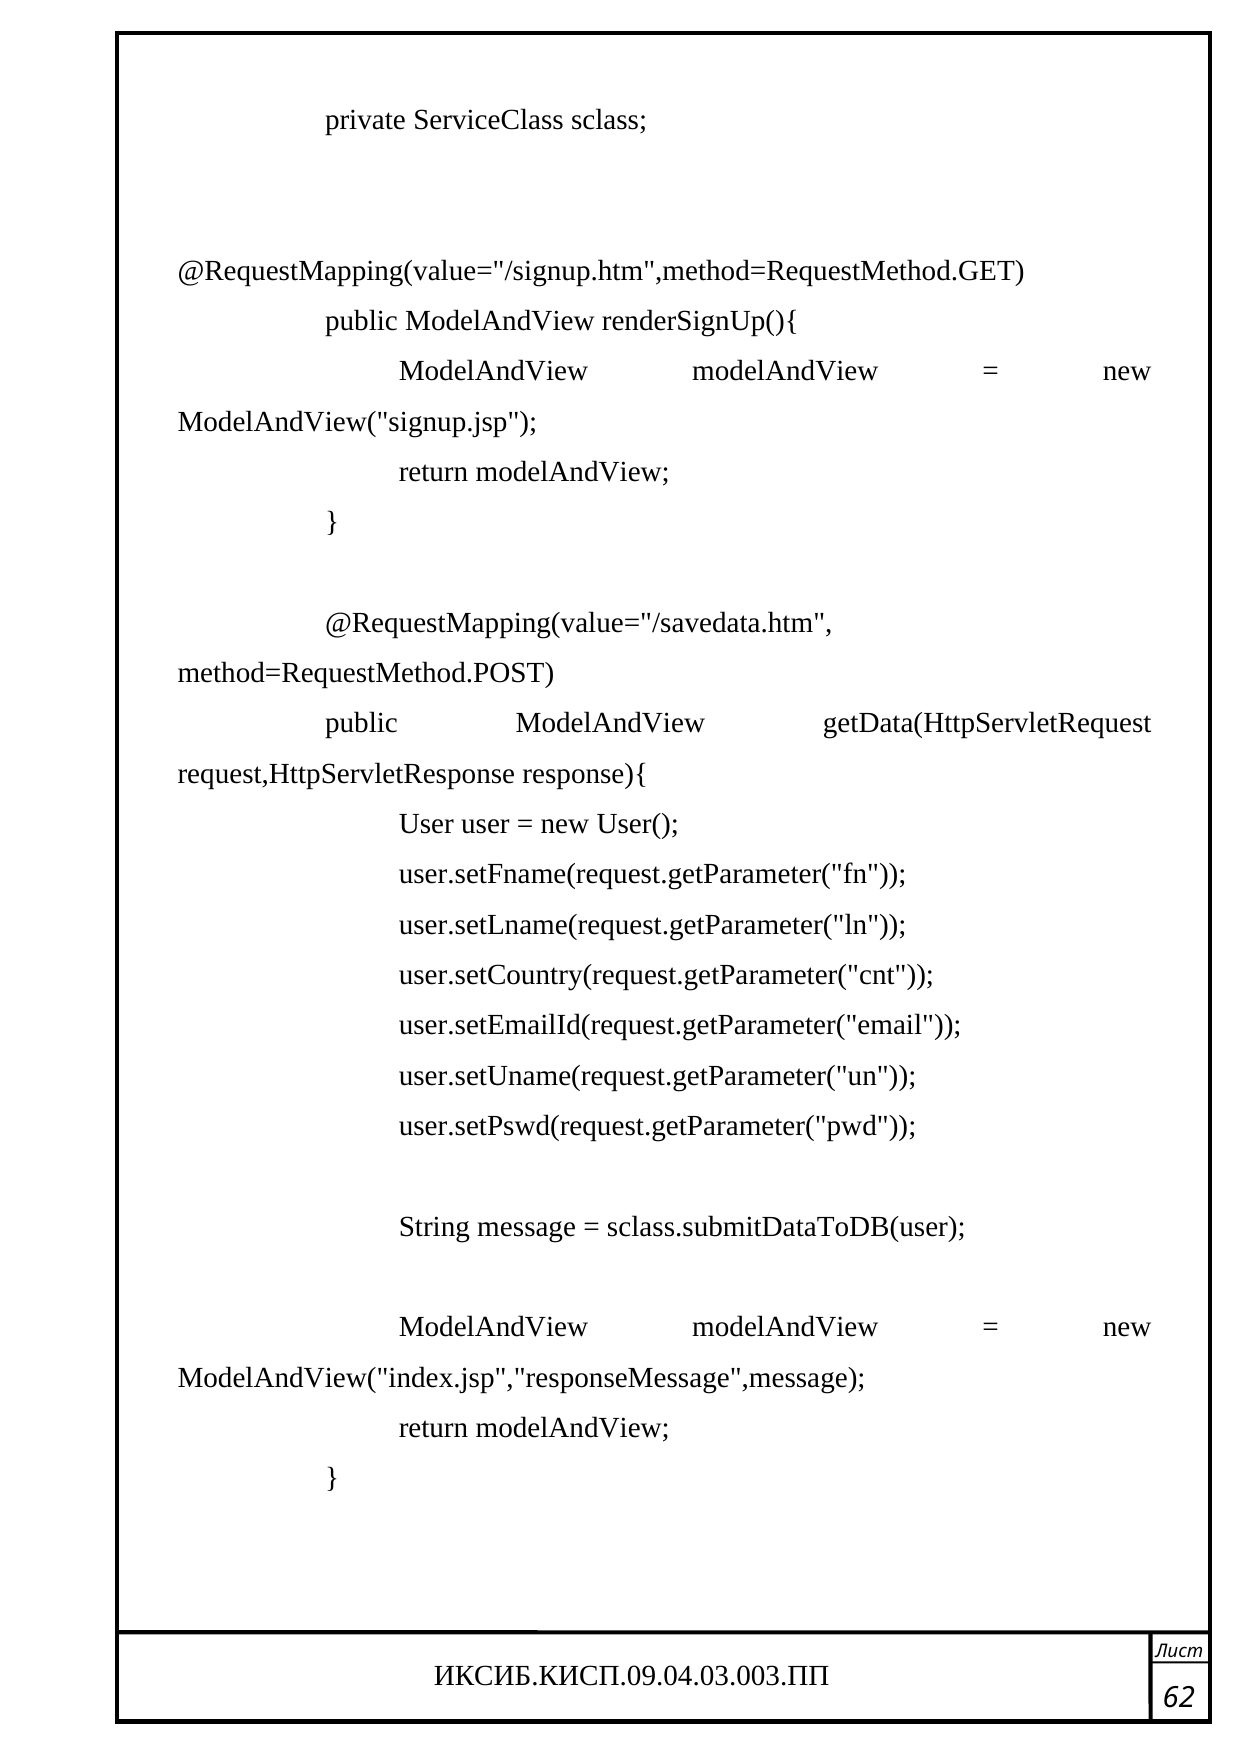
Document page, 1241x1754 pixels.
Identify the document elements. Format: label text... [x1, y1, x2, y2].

text user.setPswd(request.getParameter("pwd")); [177, 1108, 1152, 1142]
text user.setUname(request.getParameter("un")); [177, 1058, 1152, 1091]
text String message = sclass.submitDataToDB(user); [177, 1209, 1152, 1242]
text public ModelAndView renderSignUp(){ [177, 303, 1152, 337]
text private ServiceClass sclass; [177, 102, 1152, 135]
text @RequestMapping(value="/signup.htm",method=RequestMethod.GET) [177, 202, 1152, 286]
text } [177, 504, 1152, 538]
text User user = new User(); [177, 806, 1152, 840]
text user.setEmailId(request.getParameter("email")); [177, 1007, 1152, 1041]
text return modelAndView; [177, 1410, 1152, 1443]
text user.setLname(request.getParameter("ln")); [177, 907, 1152, 940]
text user.setFname(request.getParameter("fn")); [177, 857, 1152, 890]
text user.setCountry(request.getParameter("cnt")); [177, 957, 1152, 991]
text ModelAndView modelAndView = new ModelAndView("signup.jsp"); [177, 353, 1152, 437]
text ModelAndView modelAndView = new ModelAndView("index.jsp","responseMessage",message); [177, 1309, 1152, 1393]
text @RequestMapping(value="/savedata.htm", method=RequestMethod.POST) [177, 605, 1152, 689]
text public ModelAndView getData(HttpServletRequest request,HttpServletResponse response){ [177, 706, 1152, 789]
text return modelAndView; [177, 454, 1152, 488]
text } [177, 1460, 1152, 1494]
